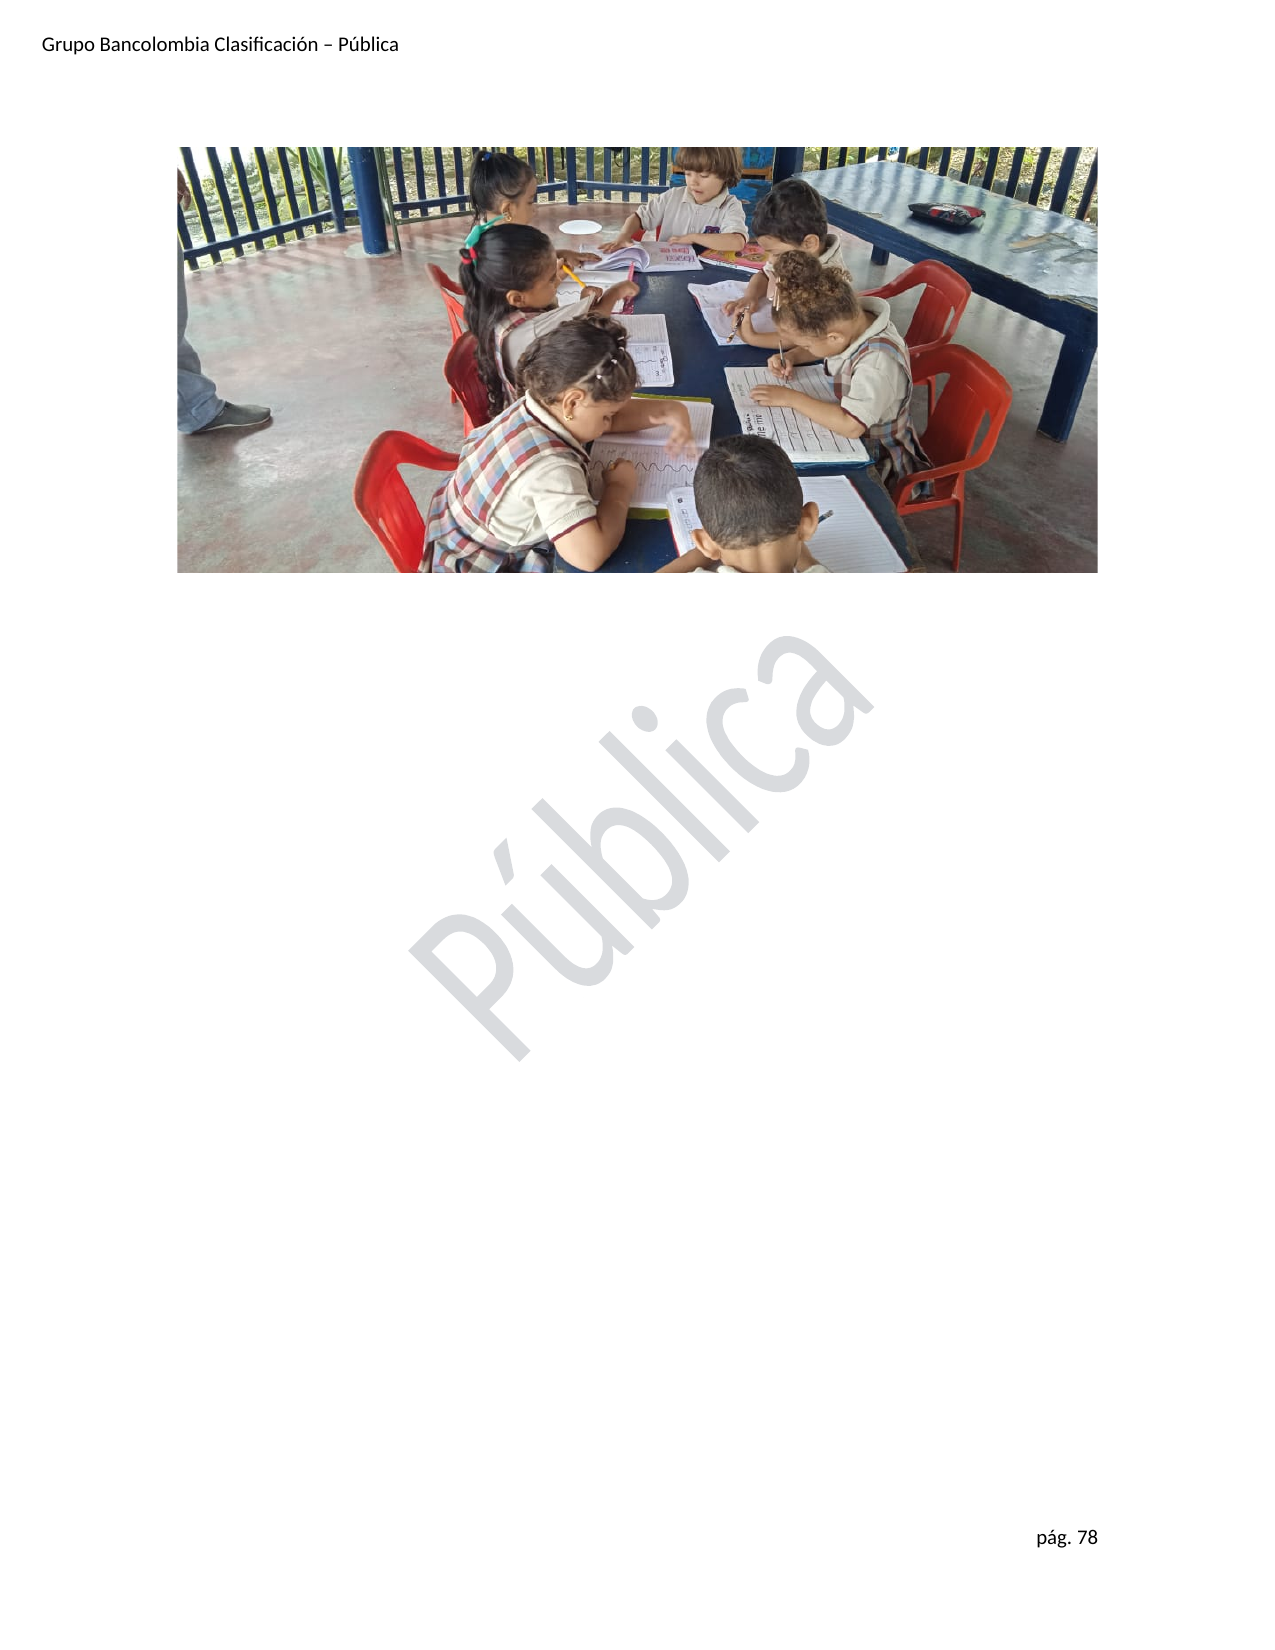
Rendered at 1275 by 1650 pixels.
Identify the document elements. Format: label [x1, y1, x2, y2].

picture [177, 147, 1098, 573]
